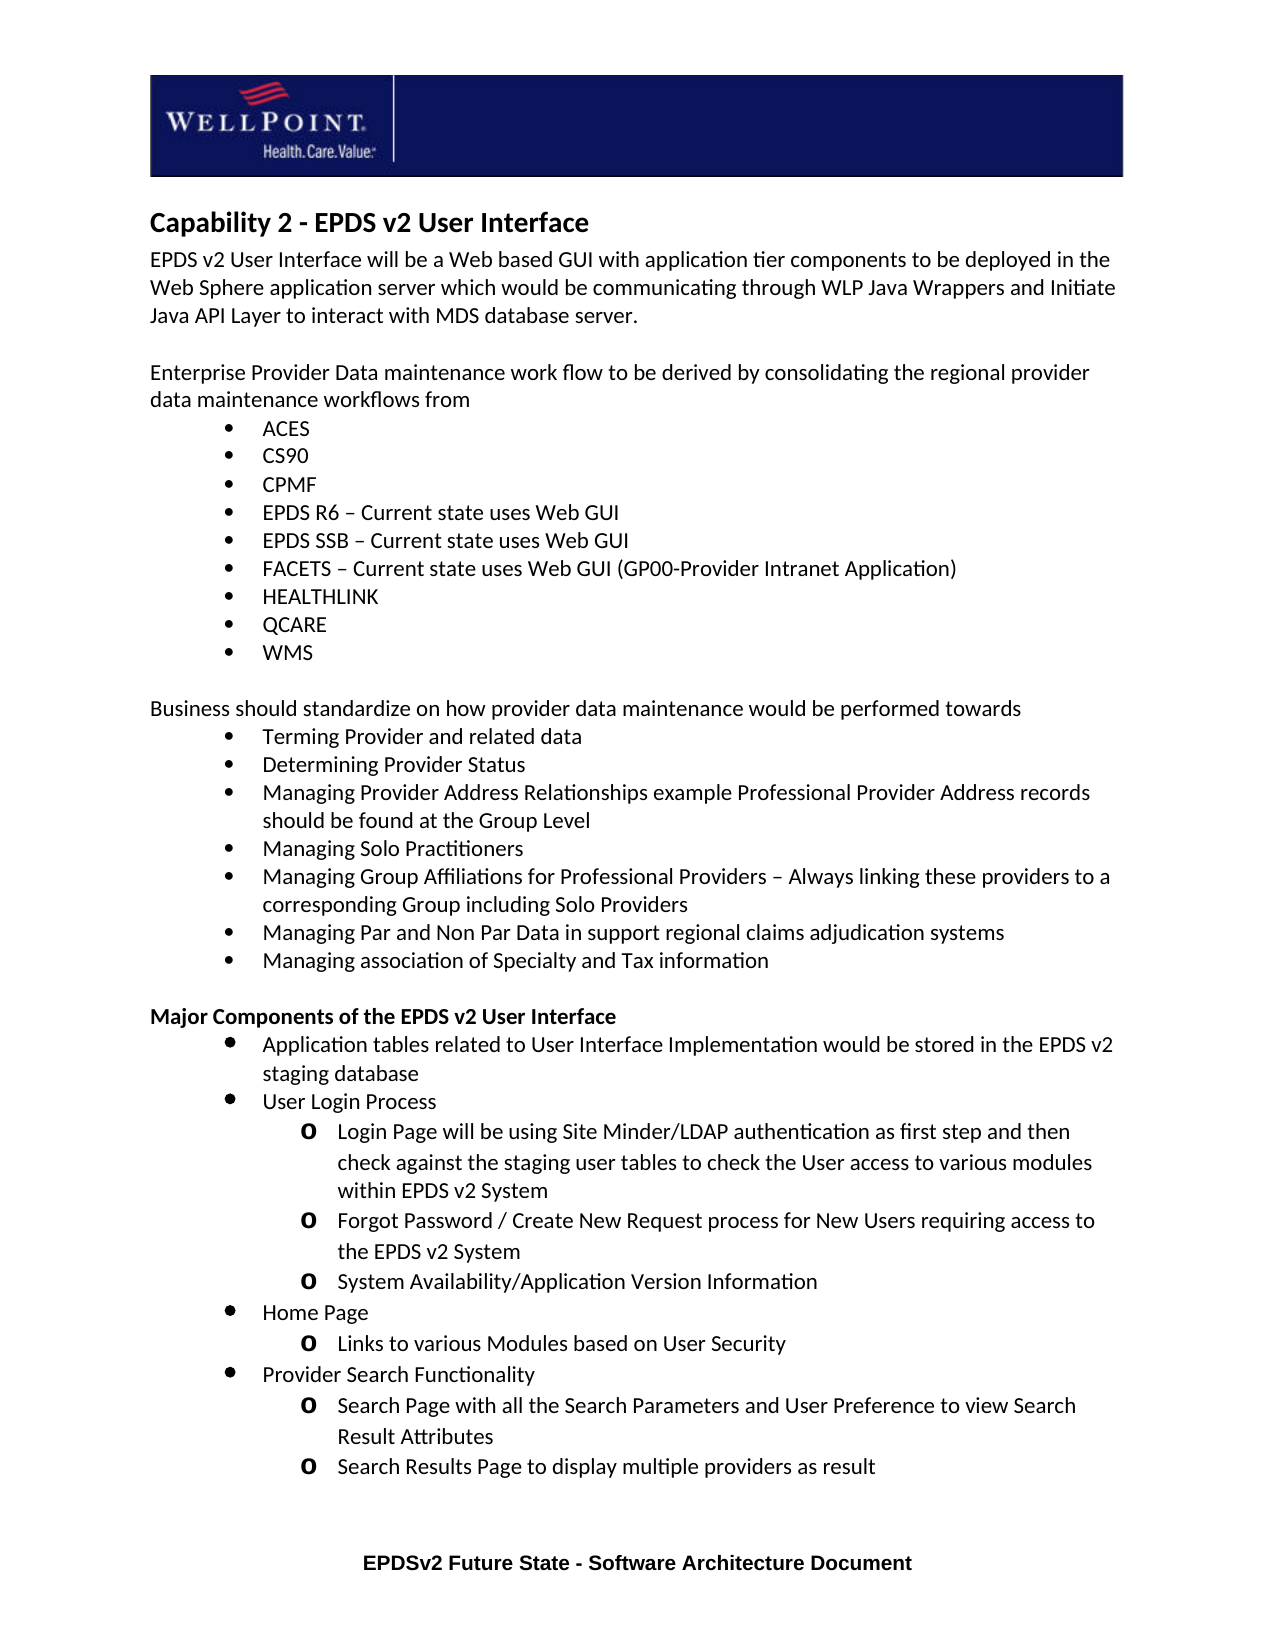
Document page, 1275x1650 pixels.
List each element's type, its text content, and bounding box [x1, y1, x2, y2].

list Search Page with all the Search Parameters and User Preference to view Search Result Attributes [300, 1389, 1125, 1450]
list Managing Par and Non Par Data in support regional claims adjudication systems [225, 918, 1125, 946]
list Determining Provider Status [225, 750, 1125, 778]
list Login Page will be using Site Minder/LDAP authentication as first step and then check against the staging user tables to check the User access to various modules within EPDS v2 System [300, 1115, 1125, 1204]
list User Login Process [225, 1087, 1125, 1115]
picture [150, 75, 1124, 177]
list Links to various Modules based on User Security [300, 1327, 1125, 1360]
list CS90 [225, 442, 1125, 470]
list FACETS – Current state uses Web GUI (GP00-Provider Intranet Application) [225, 554, 1125, 582]
list System Availability/Application Version Information [300, 1266, 1125, 1298]
list Home Page [225, 1298, 1125, 1327]
list EPDS SSB – Current state uses Web GUI [225, 526, 1125, 554]
list WMS [225, 638, 1125, 666]
list CPMF [225, 470, 1125, 498]
list EPDS R6 – Current state uses Web GUI [225, 498, 1125, 526]
list Provider Search Functionality [225, 1360, 1125, 1389]
list Forgot Password / Create New Request process for New Users requiring access to the EPDS v2 System [300, 1204, 1125, 1266]
list Terming Provider and related data [225, 722, 1125, 750]
subtitle Capability 2 - EPDS v2 User Interface [150, 204, 1125, 240]
list Managing Group Affiliations for Professional Providers – Always linking these providers to a corresponding Group including Solo Providers [225, 862, 1125, 918]
text EPDS v2 User Interface will be a Web based GUI with application tier components to be deployed in the Web Sphere application server which would be communicating through WLP Java Wrappers and Initiate Java API Layer to interact with MDS database server. [150, 246, 1125, 329]
list Managing Provider Address Relationships example Professional Provider Address records should be found at the Group Level [225, 778, 1125, 834]
list QCARE [225, 610, 1125, 638]
list Managing Solo Practitioners [225, 834, 1125, 862]
text Enterprise Provider Data maintenance work flow to be derived by consolidating the regional provider data maintenance workflows from [150, 358, 1125, 414]
list Search Results Page to display multiple providers as result [300, 1450, 1125, 1483]
list Application tables related to User Interface Implementation would be stored in the EPDS v2 staging database [225, 1030, 1125, 1087]
text Business should standardize on how provider data maintenance would be performed towards [150, 694, 1125, 722]
list Managing association of Specialty and Tax information [225, 946, 1125, 974]
list ACES [225, 414, 1125, 442]
list HEALTHLINK [225, 582, 1125, 610]
text Major Components of the EPDS v2 User Interface [150, 1002, 1125, 1030]
